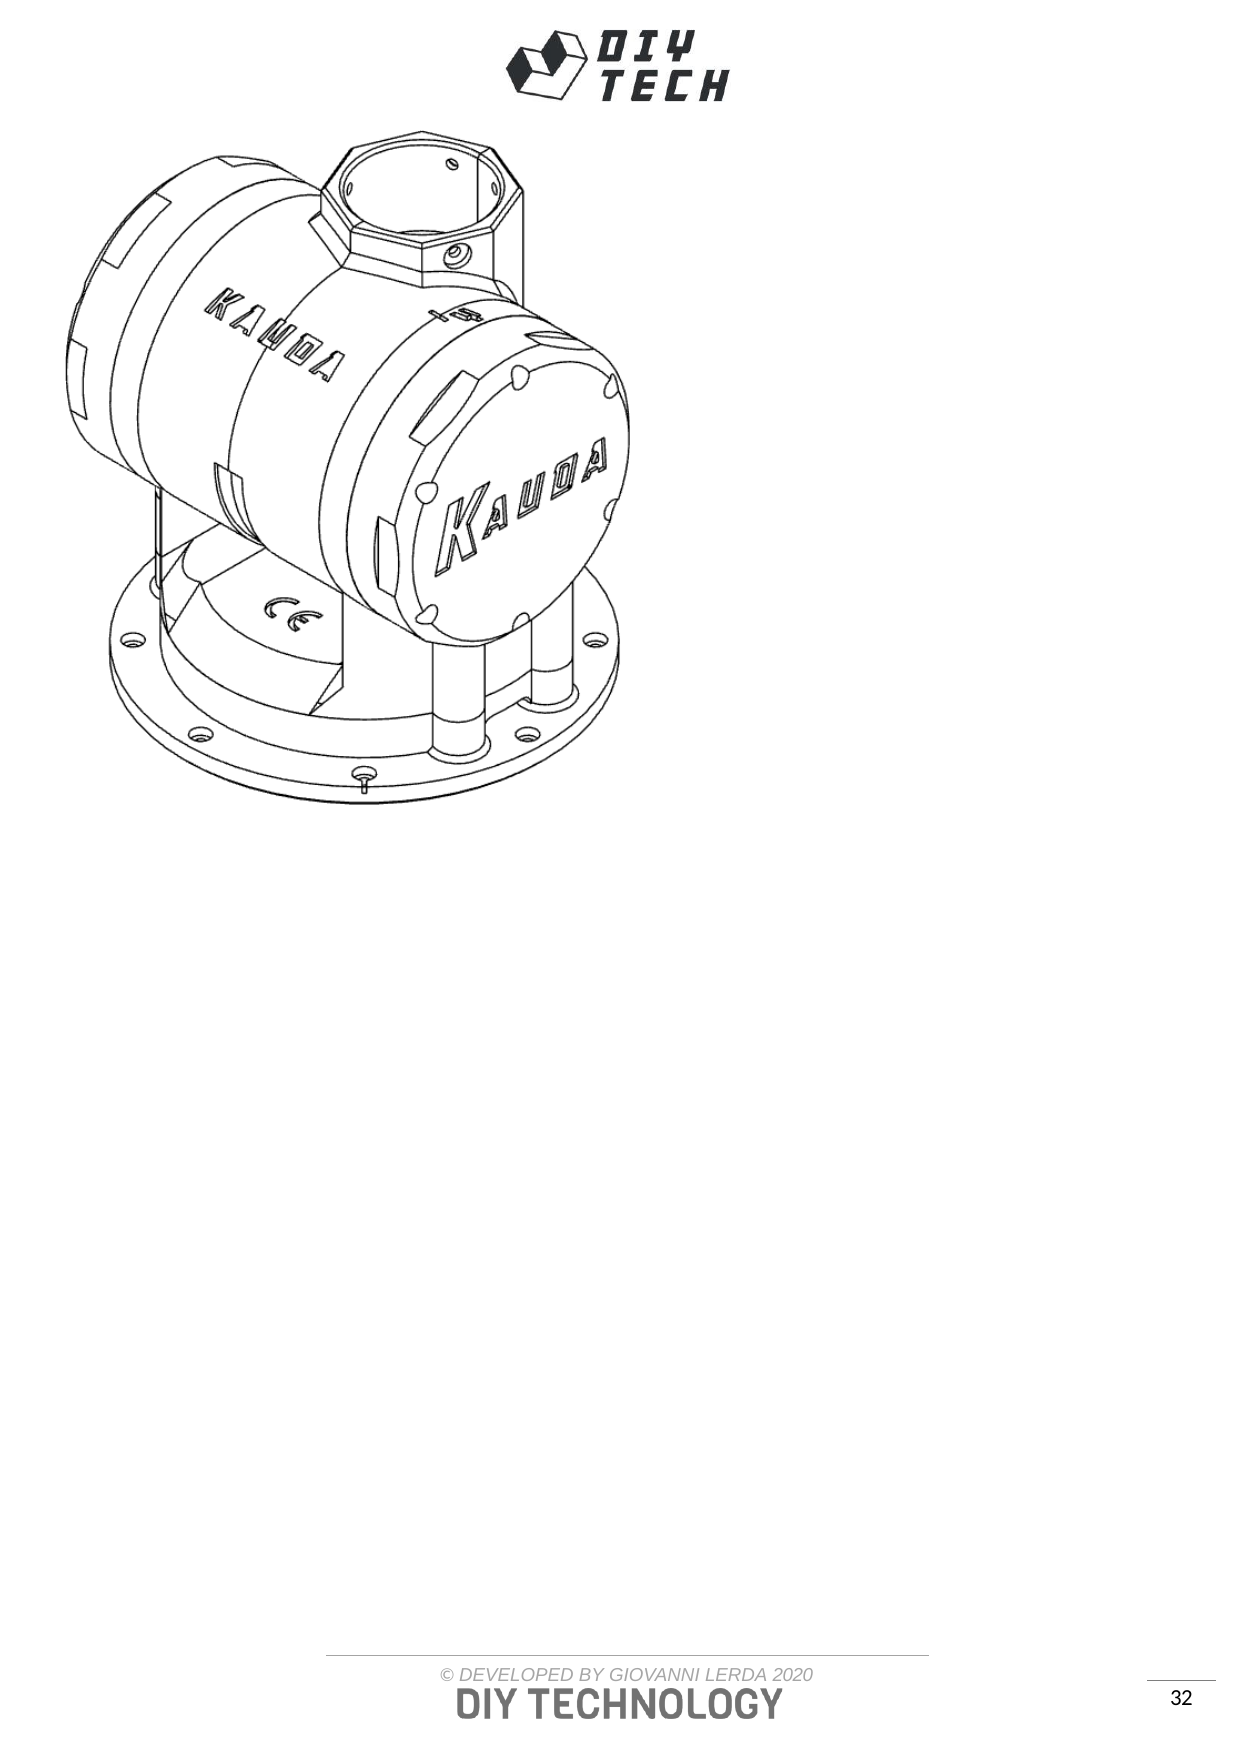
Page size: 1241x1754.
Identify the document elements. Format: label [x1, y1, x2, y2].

picture [457, 1688, 783, 1719]
picture [65, 130, 630, 805]
picture [502, 29, 731, 102]
